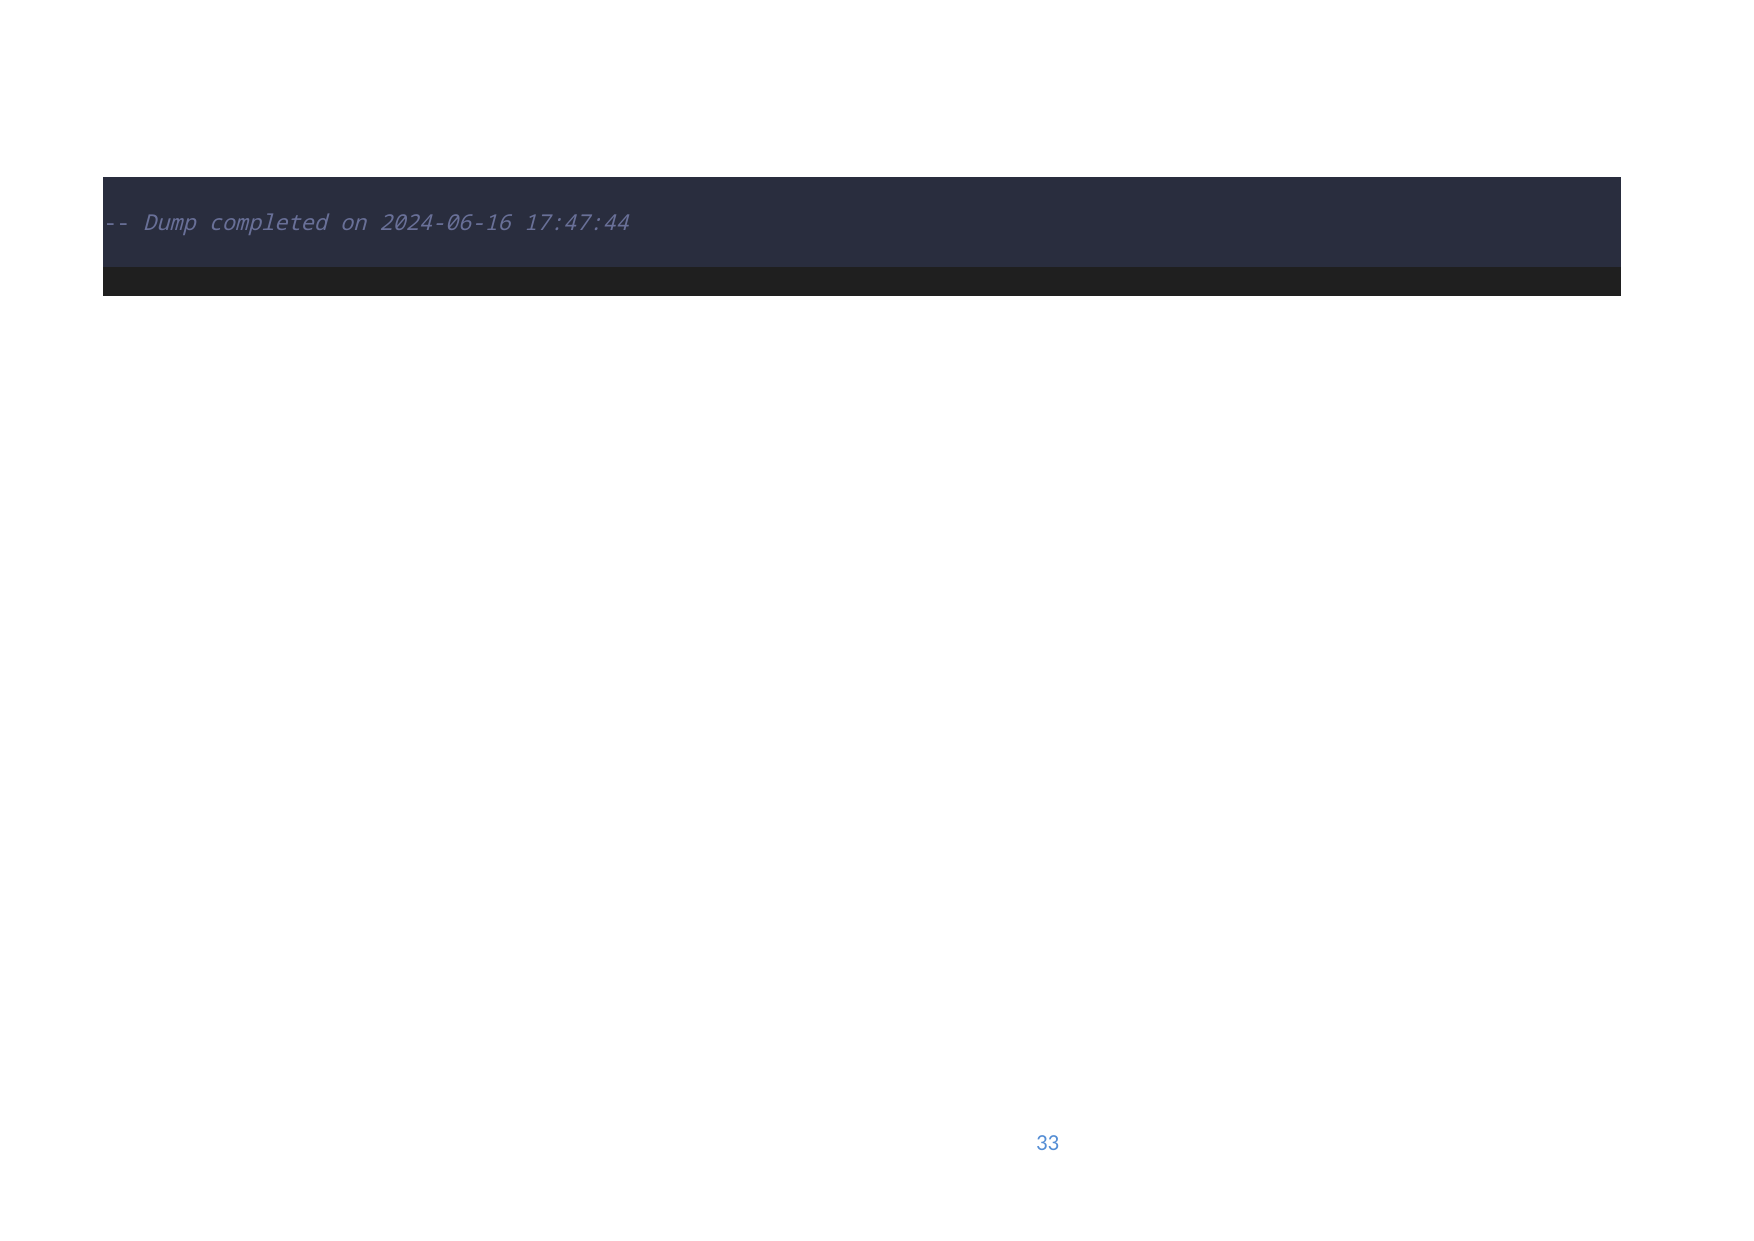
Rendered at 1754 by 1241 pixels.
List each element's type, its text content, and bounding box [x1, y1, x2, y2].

text -- Dump completed on 2024-06-16 17:47:44 [103, 207, 1621, 237]
